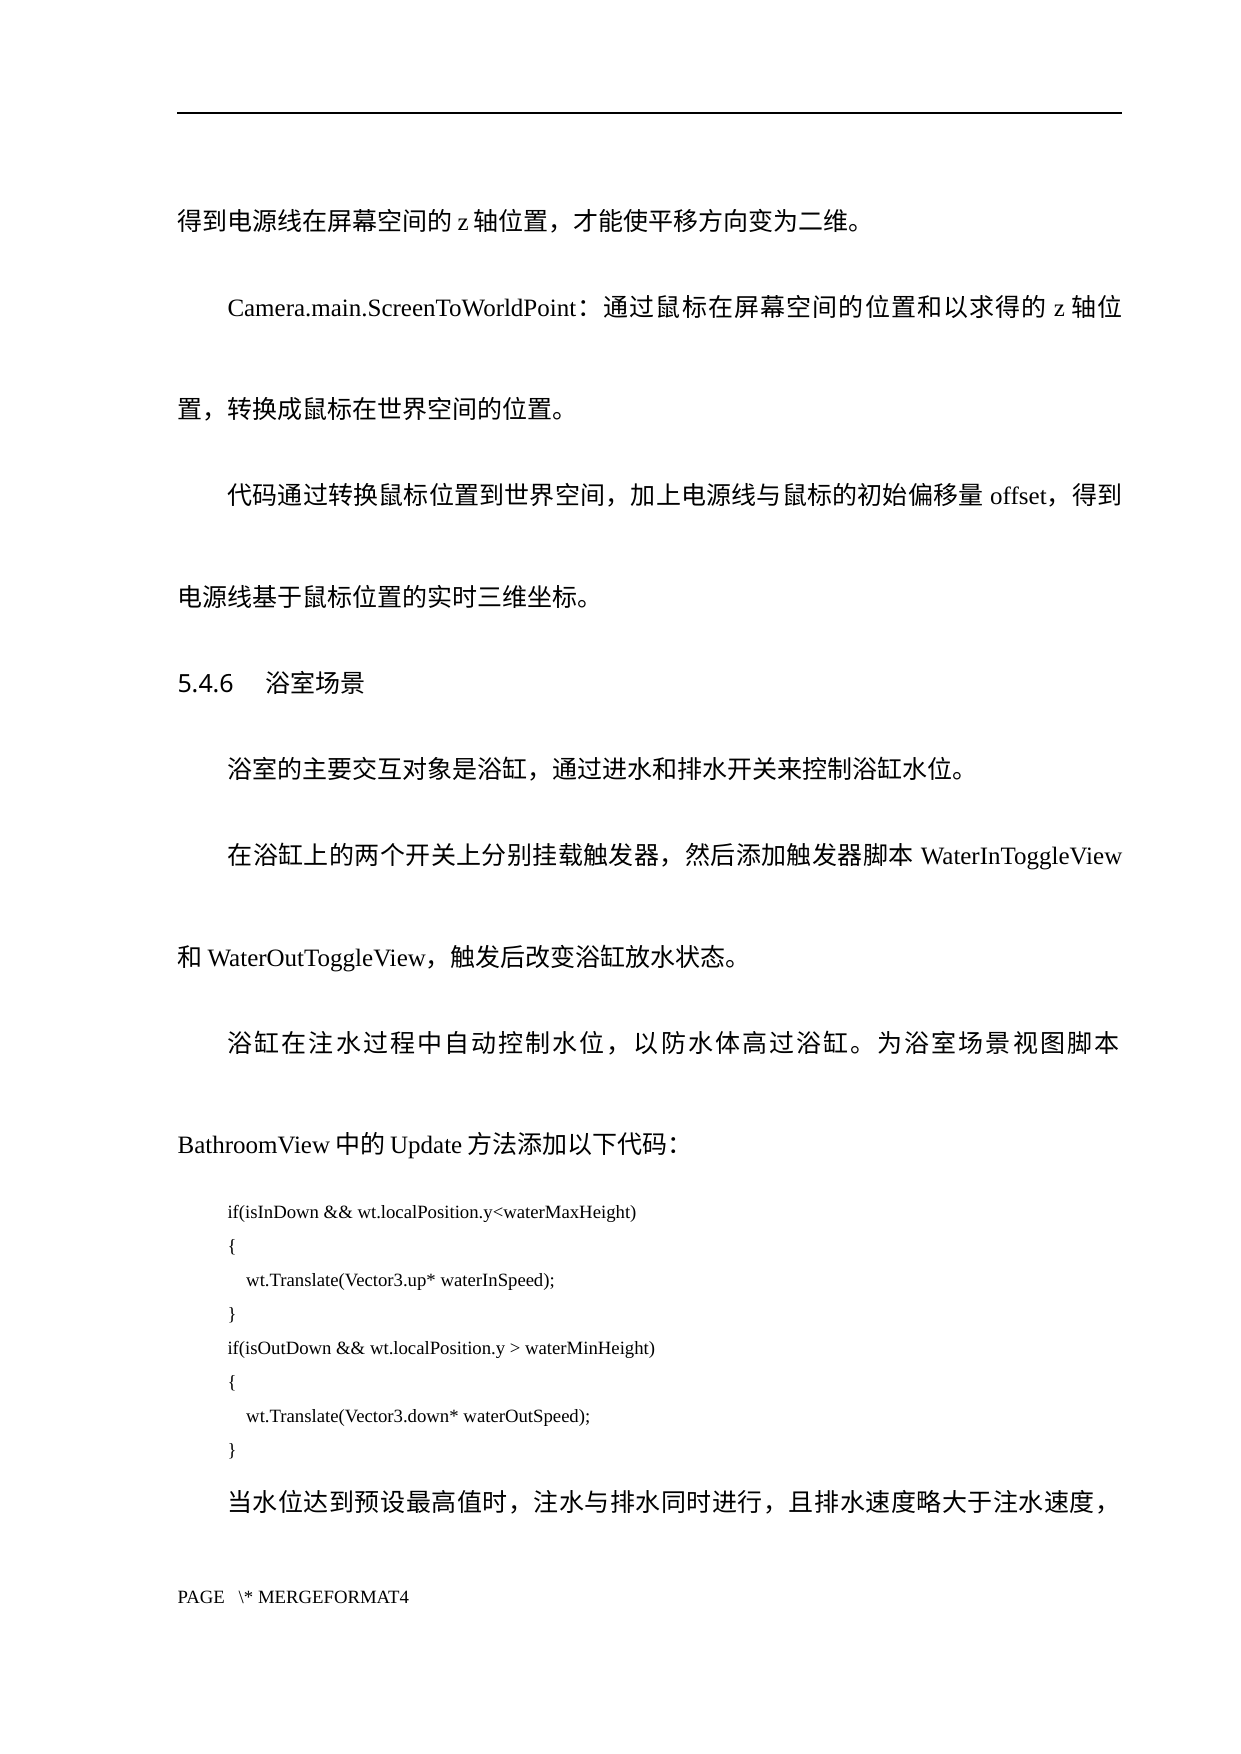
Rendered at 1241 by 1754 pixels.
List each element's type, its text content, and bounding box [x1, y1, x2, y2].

text { [227, 1365, 1122, 1399]
text Camera.main.ScreenToWorldPoint：通过鼠标在屏幕空间的位置和以求得的z轴位置，转换成鼠标在世界空间的位置。 [177, 271, 1122, 441]
text 浴室的主要交互对象是浴缸，通过进水和排水开关来控制浴缸水位。 [227, 733, 1122, 801]
text 在浴缸上的两个开关上分别挂载触发器，然后添加触发器脚本WaterInToggleView和WaterOutToggleView，触发后改变浴缸放水状态。 [177, 819, 1122, 989]
text { [227, 1229, 1122, 1263]
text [177, 185, 1122, 253]
text if(isInDown && wt.localPosition.y<waterMaxHeight) [227, 1195, 1122, 1229]
text wt.Translate(Vector3.up* waterInSpeed); [227, 1263, 1122, 1297]
text wt.Translate(Vector3.down* waterOutSpeed); [227, 1399, 1122, 1433]
text } [227, 1433, 1122, 1467]
text } [227, 1297, 1122, 1331]
text 代码通过转换鼠标位置到世界空间，加上电源线与鼠标的初始偏移量offset，得到电源线基于鼠标位置的实时三维坐标。 [177, 459, 1122, 629]
text 浴缸在注水过程中自动控制水位，以防水体高过浴缸。为浴室场景视图脚本BathroomView中的Update方法添加以下代码： [177, 1007, 1122, 1177]
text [177, 1467, 1122, 1535]
subtitle 浴室场景 [177, 647, 1122, 715]
text if(isOutDown && wt.localPosition.y > waterMinHeight) [227, 1331, 1122, 1365]
